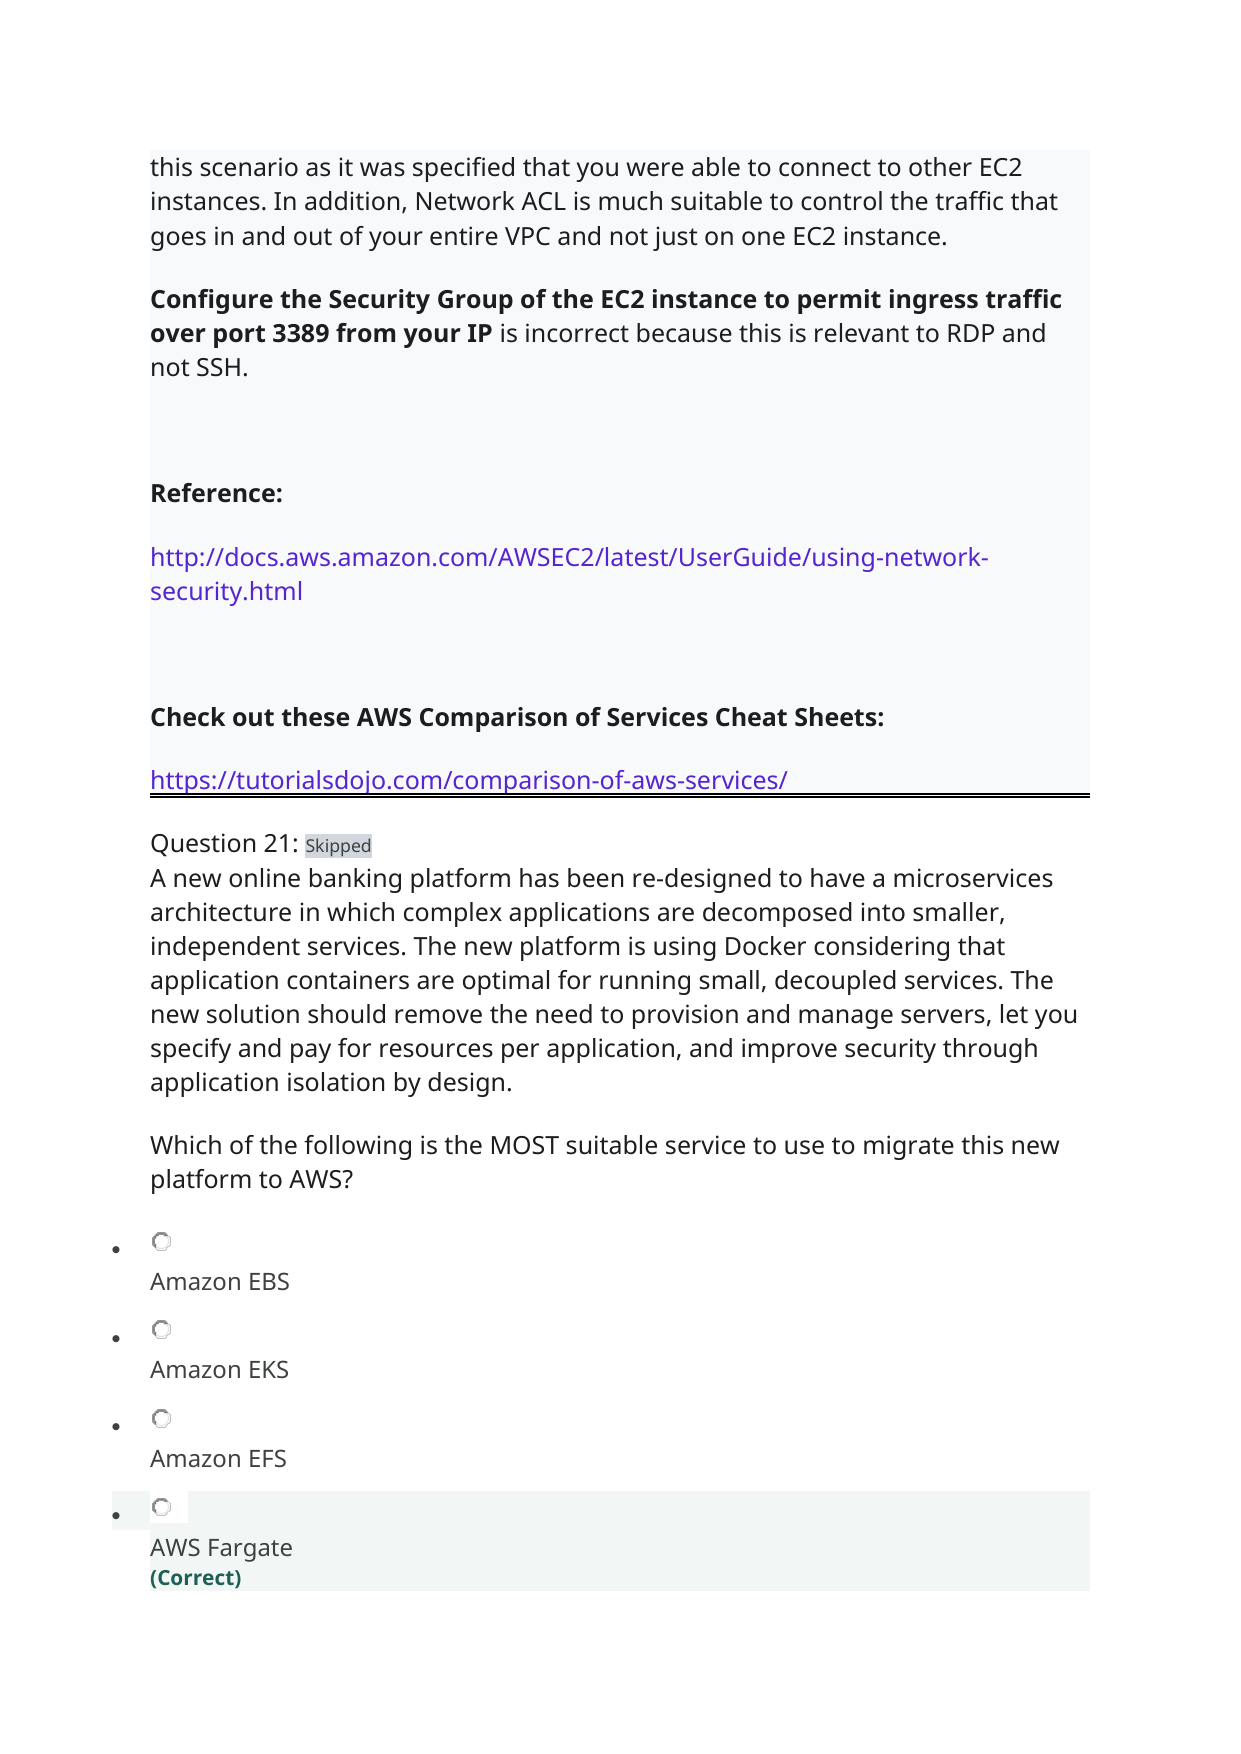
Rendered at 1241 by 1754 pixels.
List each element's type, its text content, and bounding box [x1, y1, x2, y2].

text A new online banking platform has been re-designed to have a microservices architecture in which complex applications are decomposed into smaller, independent services. The new platform is using Docker considering that application containers are optimal for running small, decoupled services. The new solution should remove the need to provision and manage servers, let you specify and pay for resources per application, and improve security through application isolation by design. [150, 860, 1090, 1099]
text Amazon EKS [150, 1353, 1090, 1386]
list ​ [112, 1225, 1090, 1264]
text https://tutorialsdojo.com/comparison-of-aws-services/ [150, 763, 1090, 793]
text Amazon EBS [150, 1264, 1090, 1297]
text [150, 150, 1090, 252]
text http://docs.aws.amazon.com/AWSEC2/latest/UserGuide/using-network-security.html [150, 539, 1090, 607]
list ​ [112, 1402, 1090, 1442]
list ​ [112, 1314, 1090, 1353]
text (Correct) [150, 1563, 1090, 1591]
text Which of the following is the MOST suitable service to use to migrate this new platform to AWS? [150, 1128, 1090, 1196]
text AWS Fargate [150, 1530, 1090, 1563]
text Amazon EFS [150, 1442, 1090, 1474]
text Reference: [150, 476, 1090, 510]
text Configure the Security Group of the EC2 instance to permit ingress traffic over port 3389 from your IP is incorrect because this is relevant to RDP and not SSH. [150, 281, 1090, 383]
list ​ [112, 1491, 1090, 1530]
text Question 21: Skipped [150, 826, 1090, 860]
text Check out these AWS Comparison of Services Cheat Sheets: [150, 700, 1090, 734]
